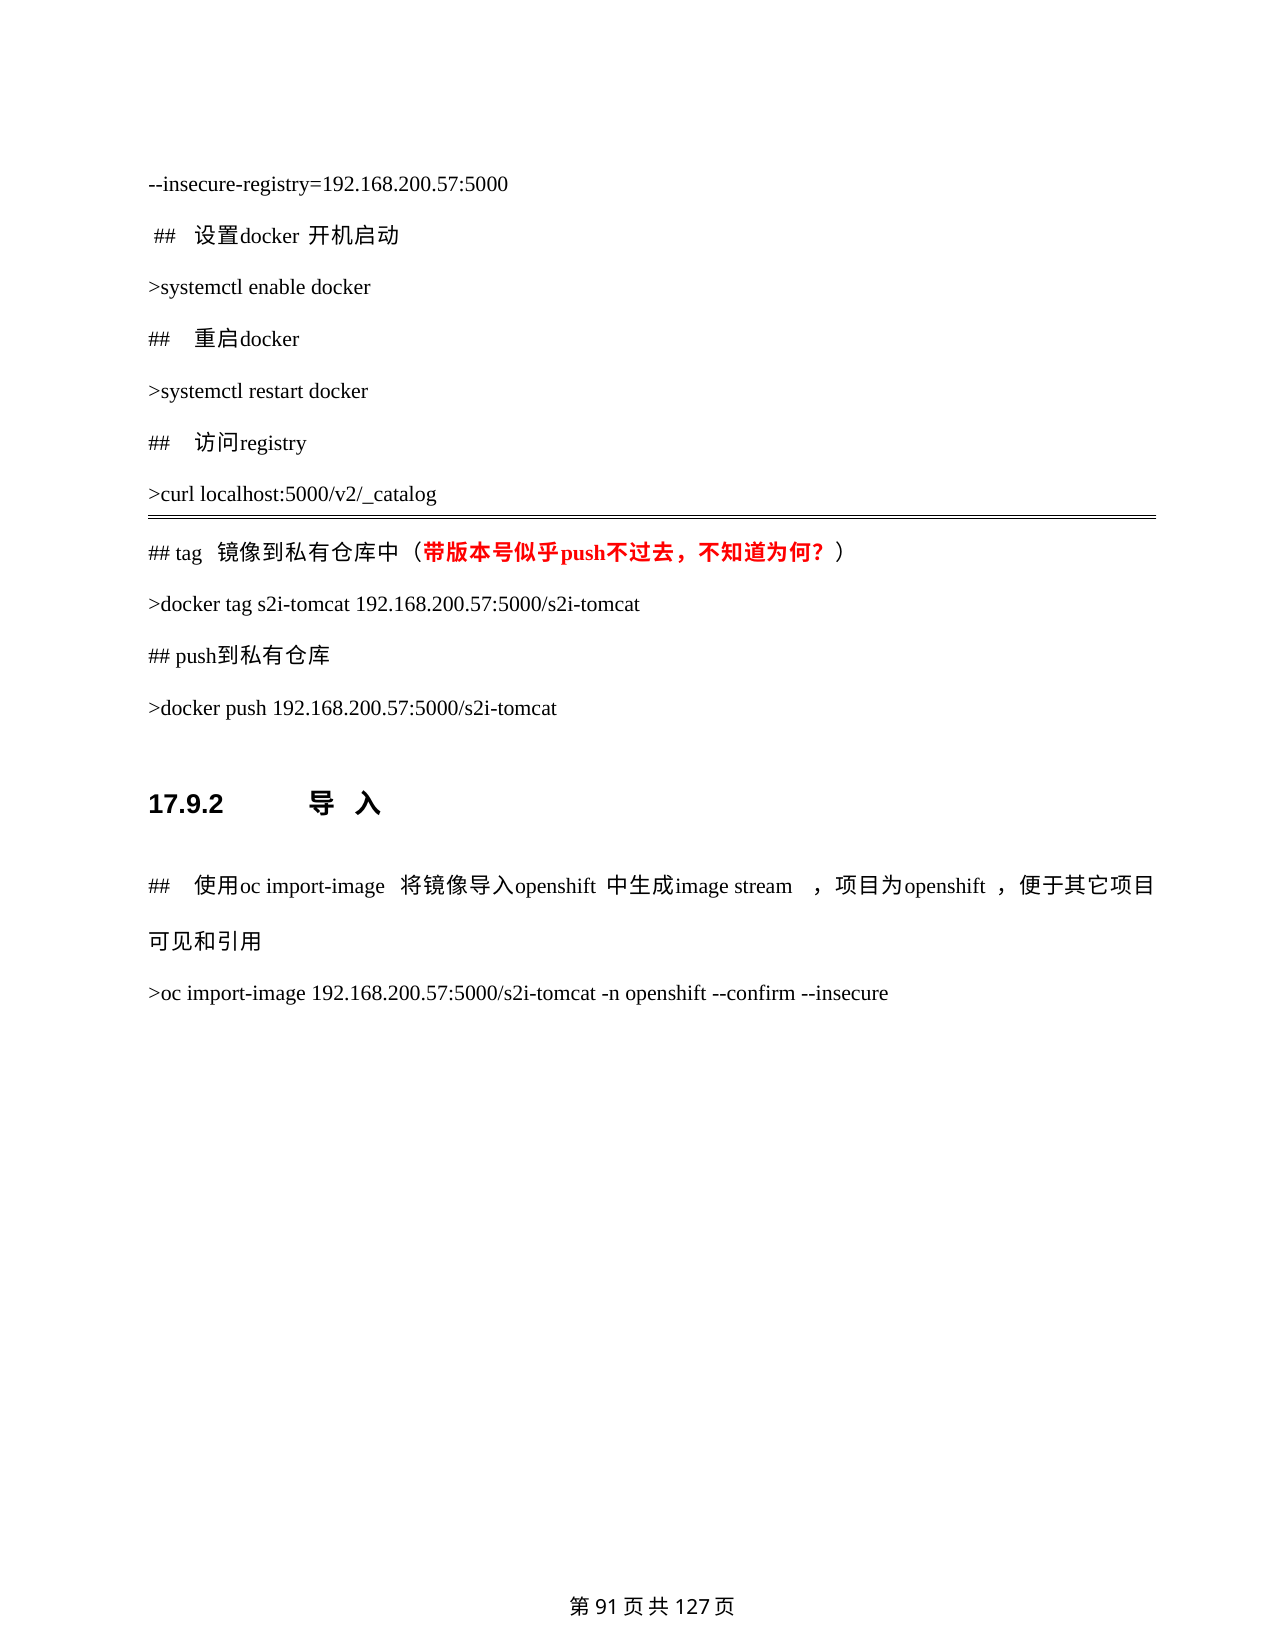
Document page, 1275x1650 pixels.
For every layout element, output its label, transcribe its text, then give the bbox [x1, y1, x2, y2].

subtitle 导入 [148, 764, 1156, 839]
text >systemctl restart docker [148, 372, 1156, 409]
text >oc import-image 192.168.200.57:5000/s2i-tomcat -n openshift --confirm --insecure [148, 974, 1156, 1012]
text ## tag镜像到私有仓库中（带版本号似乎push不过去，不知道为何？） [148, 532, 1156, 569]
text ## 使用oc import-image将镜像导入openshift中生成image stream，项目为openshift，便于其它项目可见和引用 [148, 865, 1156, 958]
text >curl localhost:5000/v2/_catalog [148, 475, 1156, 515]
text ## push到私有仓库 [148, 635, 1156, 673]
text ## 重启docker [148, 318, 1156, 356]
text >systemctl enable docker [148, 268, 1156, 306]
text --insecure-registry=192.168.200.57:5000 [148, 165, 1156, 202]
text >docker tag s2i-tomcat 192.168.200.57:5000/s2i-tomcat [148, 585, 1156, 623]
text >docker push 192.168.200.57:5000/s2i-tomcat [148, 689, 1156, 726]
text ## 设置docker开机启动 [148, 215, 1156, 252]
text ## 访问registry [148, 422, 1156, 459]
